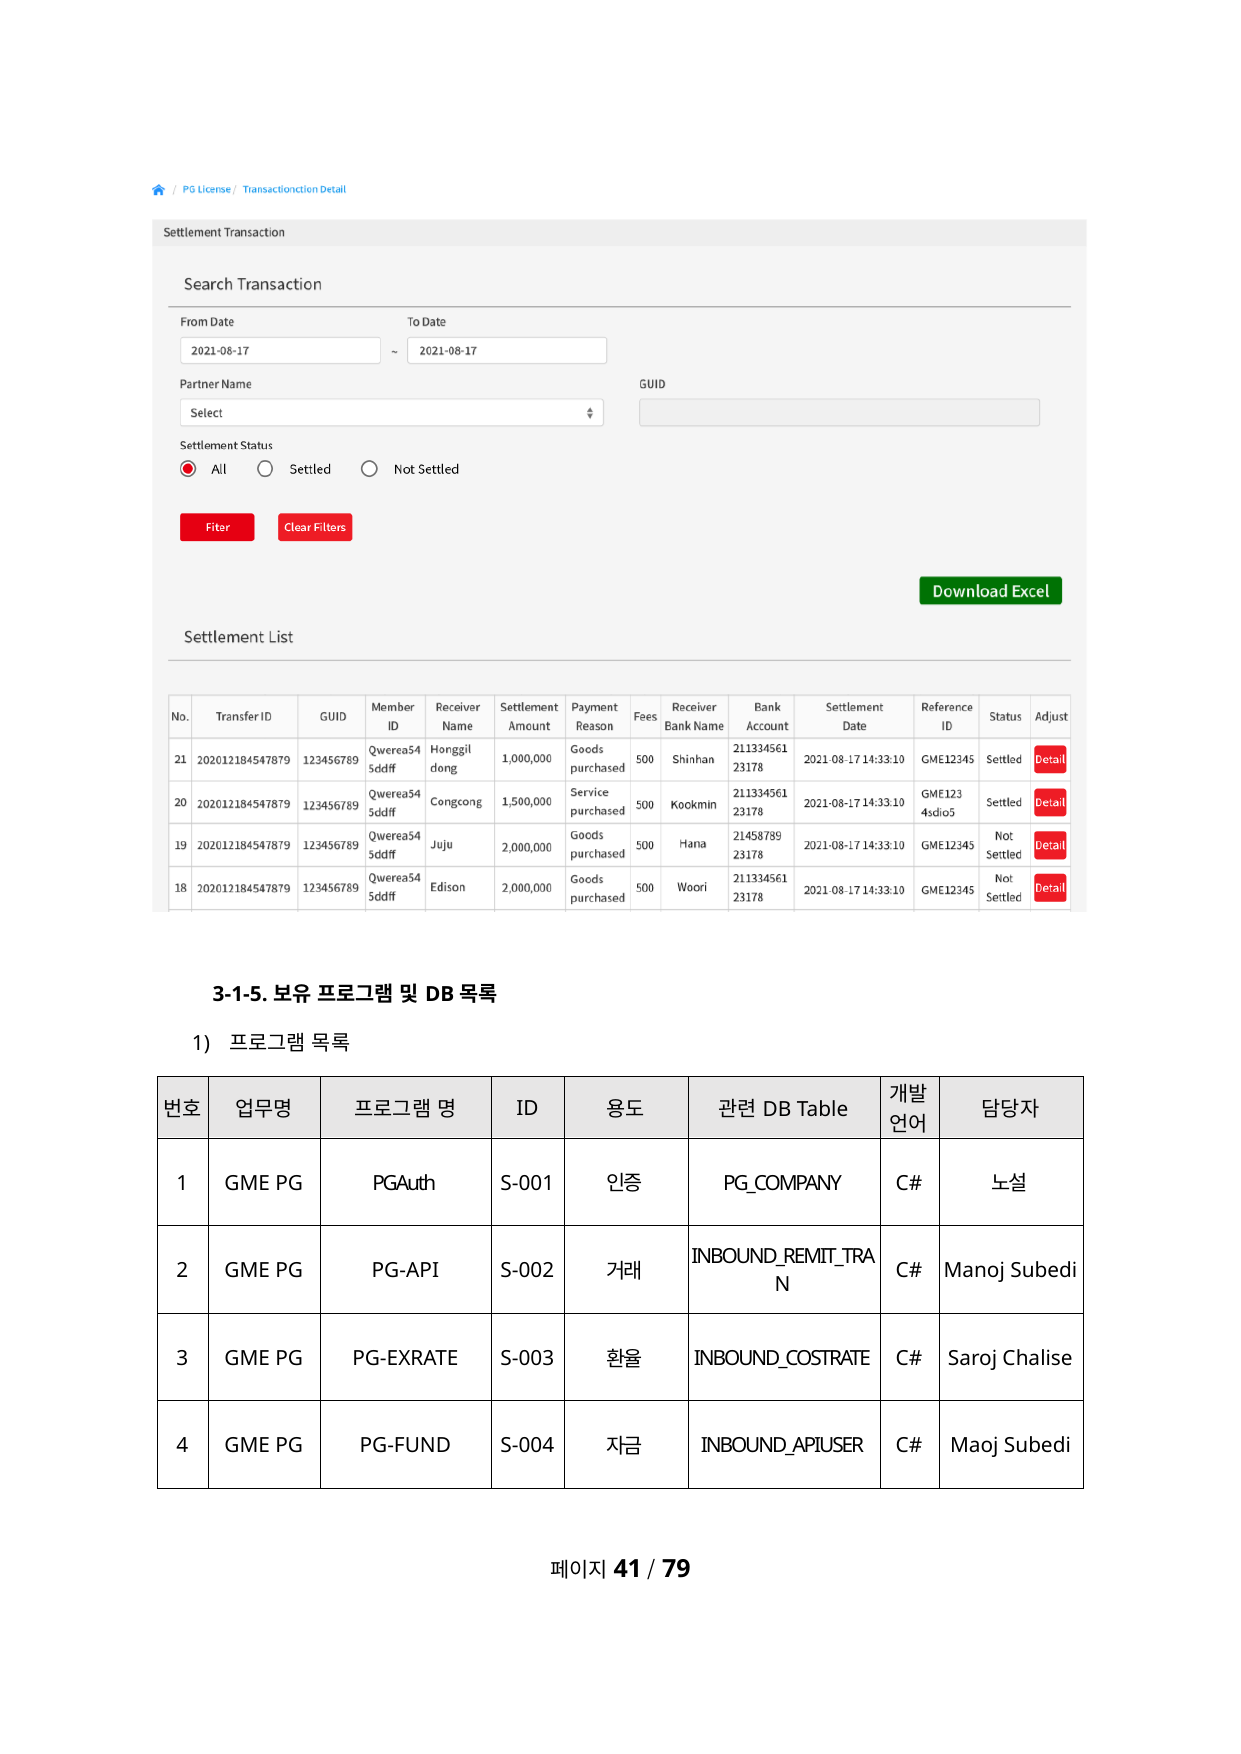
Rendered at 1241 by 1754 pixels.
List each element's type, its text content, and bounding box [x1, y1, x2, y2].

list 프로그램 목록 [192, 1027, 1090, 1057]
table_cell S-001 [492, 1139, 564, 1225]
table_cell 3 [158, 1314, 208, 1400]
table_header 담당자 [940, 1077, 1083, 1137]
table_cell Maoj Subedi [940, 1401, 1083, 1488]
table_cell C# [881, 1401, 939, 1488]
table_cell 거래 [565, 1226, 688, 1313]
picture [150, 177, 1091, 912]
subtitle 3-1-5. 보유 프로그램 및 DB 목록 [212, 977, 1090, 1008]
table_cell 2 [158, 1226, 208, 1313]
table_cell PG-EXRATE [321, 1314, 491, 1400]
table_cell C# [881, 1314, 939, 1400]
table_cell Manoj Subedi [940, 1226, 1083, 1313]
table_header 프로그램 명 [321, 1077, 491, 1137]
table_cell S-004 [492, 1401, 564, 1488]
table_header 개발언어 [881, 1077, 939, 1137]
table_cell C# [881, 1226, 939, 1313]
table_cell GME PG [209, 1314, 320, 1400]
table_cell INBOUND_REMIT_TRAN [689, 1226, 880, 1313]
table_header 용도 [565, 1077, 688, 1137]
table_cell 4 [158, 1401, 208, 1488]
table_cell GME PG [209, 1139, 320, 1225]
table_header 번호 [158, 1077, 208, 1137]
table_header 업무명 [209, 1077, 320, 1137]
table_cell 자금 [565, 1401, 688, 1488]
table_cell Saroj Chalise [940, 1314, 1083, 1400]
table_cell PG-FUND [321, 1401, 491, 1488]
table_cell 1 [158, 1139, 208, 1225]
table_cell S-002 [492, 1226, 564, 1313]
table_cell S-003 [492, 1314, 564, 1400]
table_header ID [492, 1077, 564, 1137]
table_cell PGAuth [321, 1139, 491, 1225]
table_cell INBOUND_COSTRATE [689, 1314, 880, 1400]
table_header 관련 DB Table [689, 1077, 880, 1137]
table_cell C# [881, 1139, 939, 1225]
table_cell GME PG [209, 1401, 320, 1488]
table_cell 인증 [565, 1139, 688, 1225]
table_cell 환율 [565, 1314, 688, 1400]
table_cell PG_COMPANY [689, 1139, 880, 1225]
table_cell INBOUND_APIUSER [689, 1401, 880, 1488]
table_cell 노설 [940, 1139, 1083, 1225]
table_cell GME PG [209, 1226, 320, 1313]
table_cell PG-API [321, 1226, 491, 1313]
